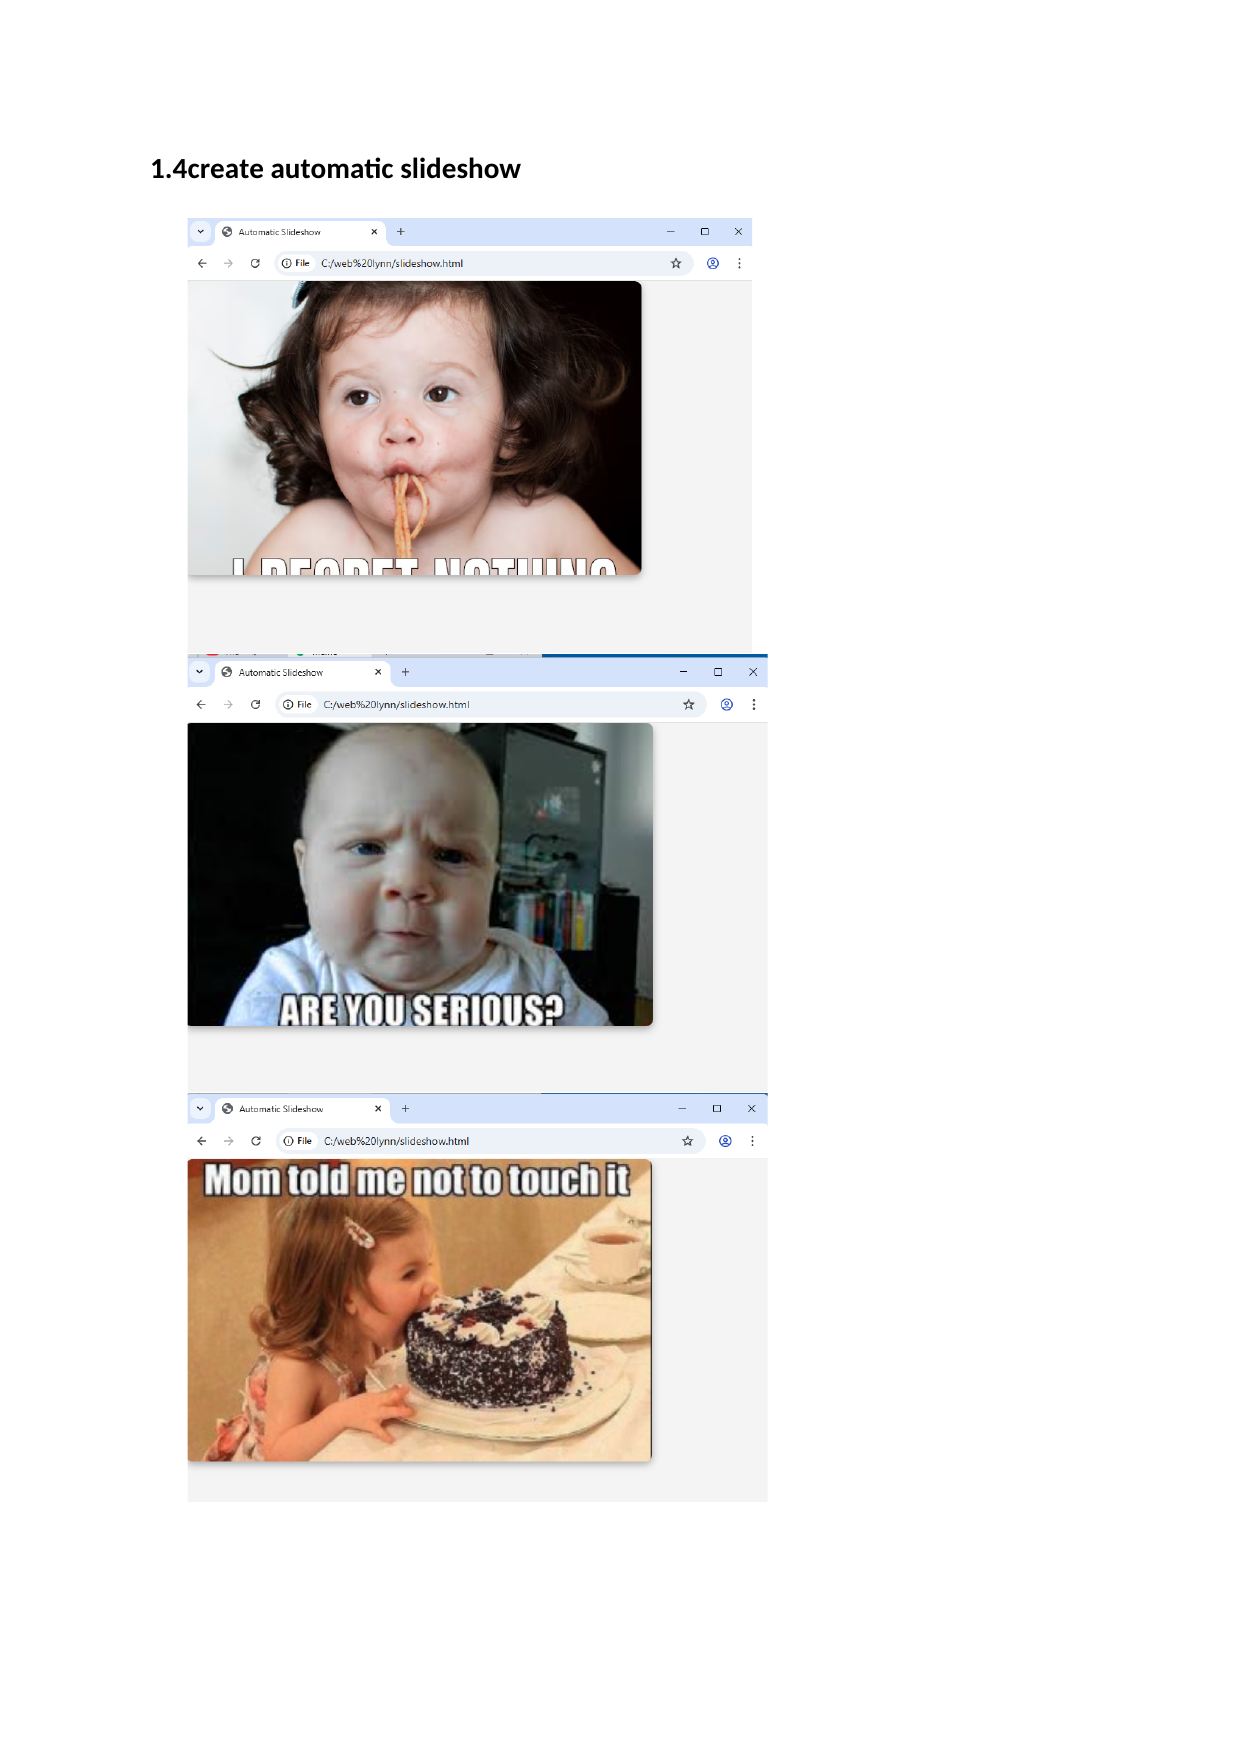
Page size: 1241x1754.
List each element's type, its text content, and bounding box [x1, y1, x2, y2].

picture [187, 218, 753, 653]
picture [187, 1093, 768, 1502]
picture [187, 654, 768, 1092]
list create automatic slideshow [150, 150, 1090, 186]
